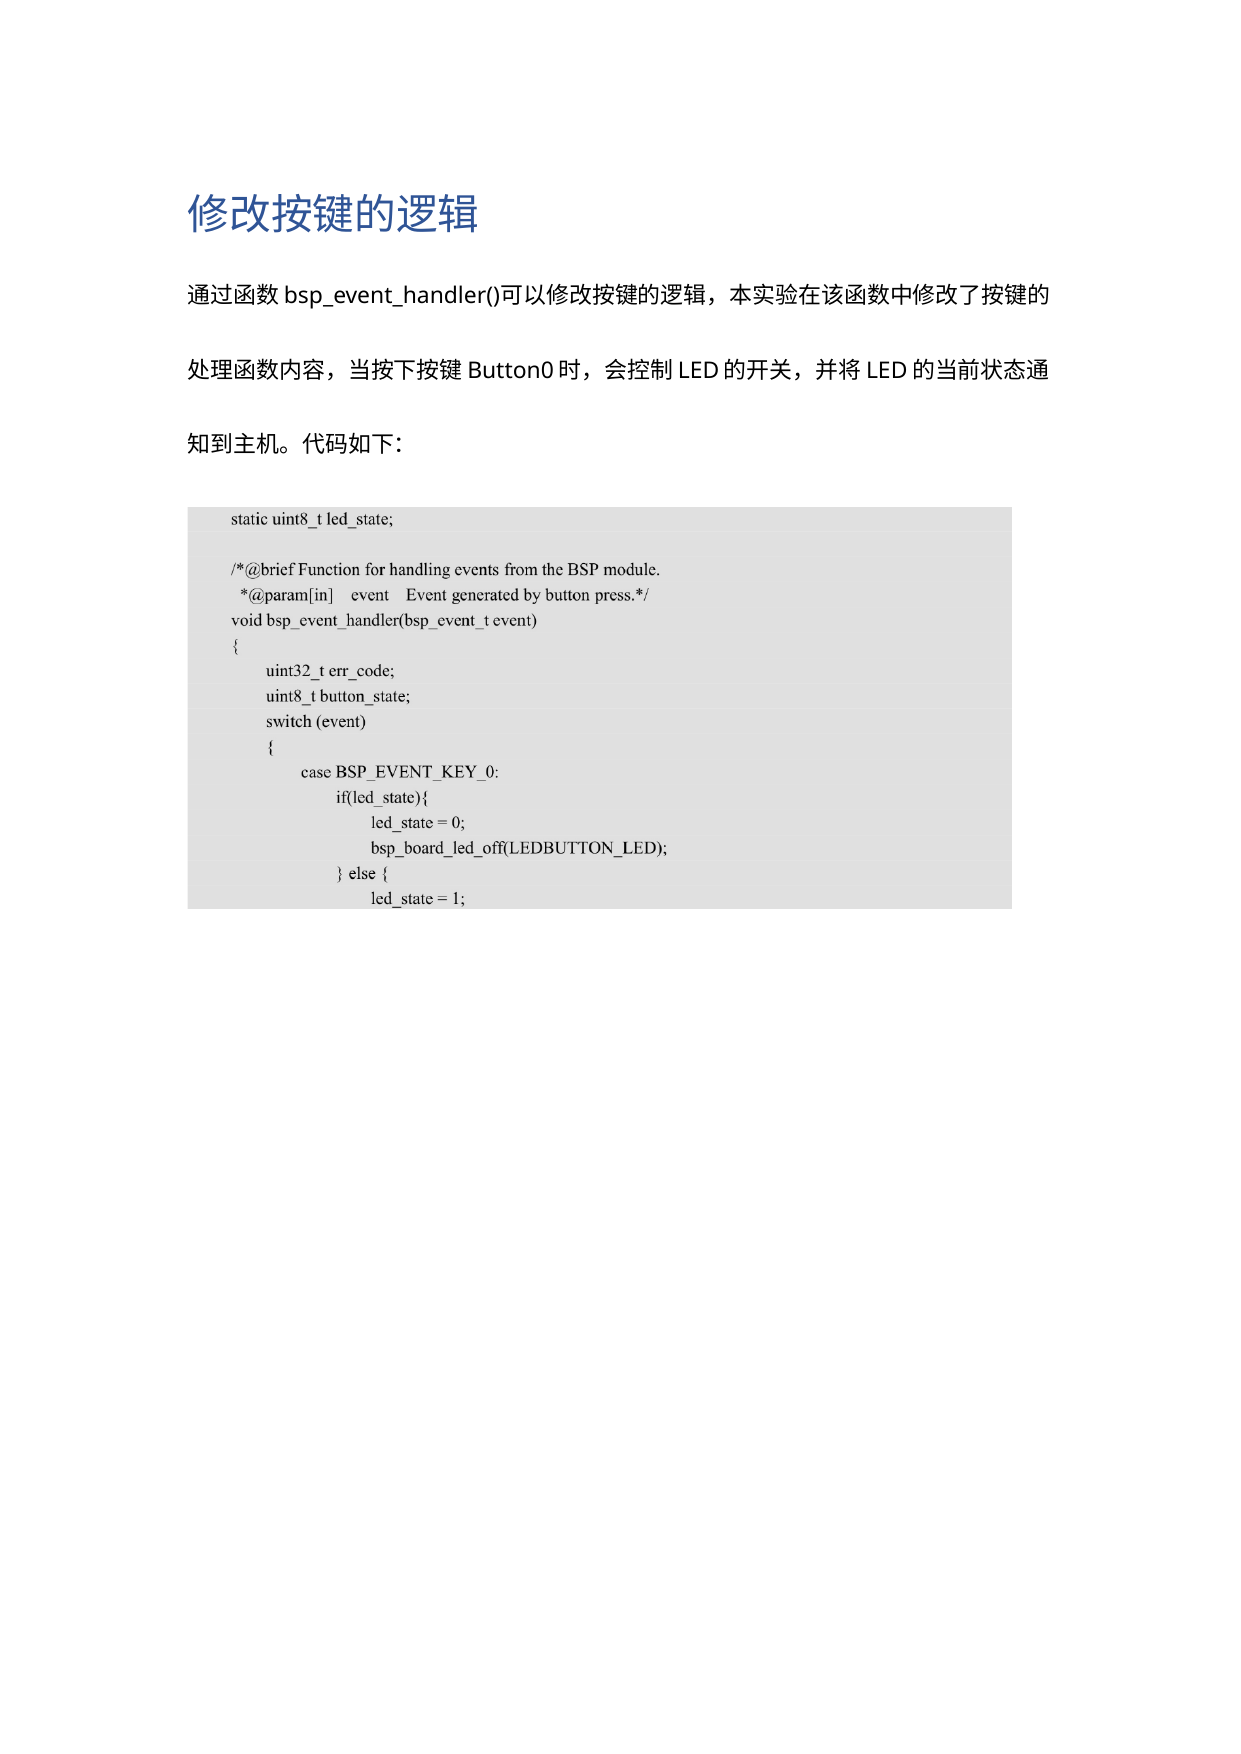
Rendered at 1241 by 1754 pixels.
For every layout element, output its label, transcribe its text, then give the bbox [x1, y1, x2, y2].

picture [187, 507, 1012, 909]
subtitle 修改按键的逻辑 [187, 179, 1053, 244]
text 通过函数bsp_event_handler()可以修改按键的逻辑，本实验在该函数中修改了按键的处理函数内容，当按下按键Button0时，会控制LED的开关，并将LED的当前状态通知到主机。代码如下： [187, 261, 1053, 475]
